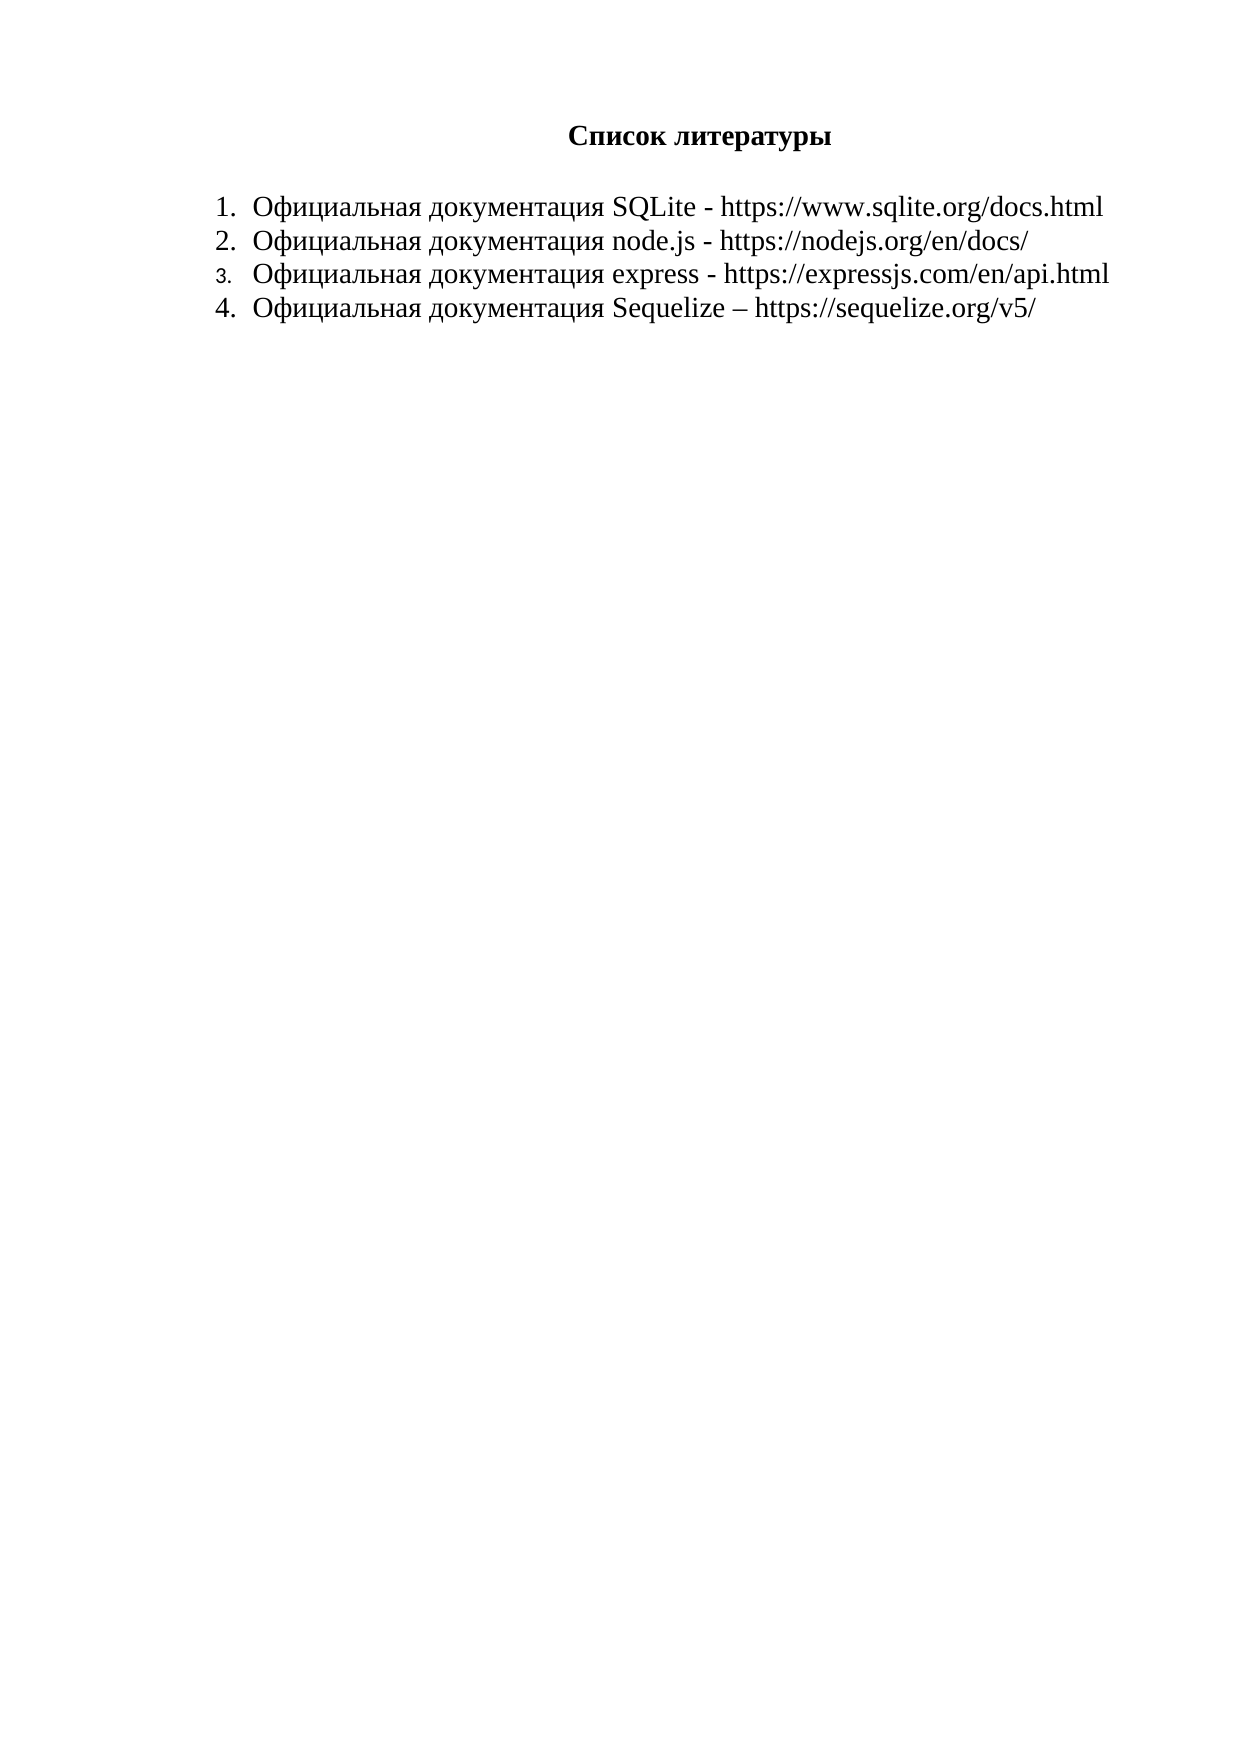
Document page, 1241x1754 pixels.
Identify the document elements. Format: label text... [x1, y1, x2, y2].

subtitle Список литературы [177, 118, 1152, 152]
list Официальная документация node.js - https://nodejs.org/en/docs/ [215, 223, 1152, 256]
list Официальная документация SQLite - https://www.sqlite.org/docs.html [215, 189, 1152, 223]
list Официальная документация express - https://expressjs.com/en/api.html [215, 256, 1152, 290]
list Официальная документация Sequelize – https://sequelize.org/v5/ [215, 290, 1152, 323]
